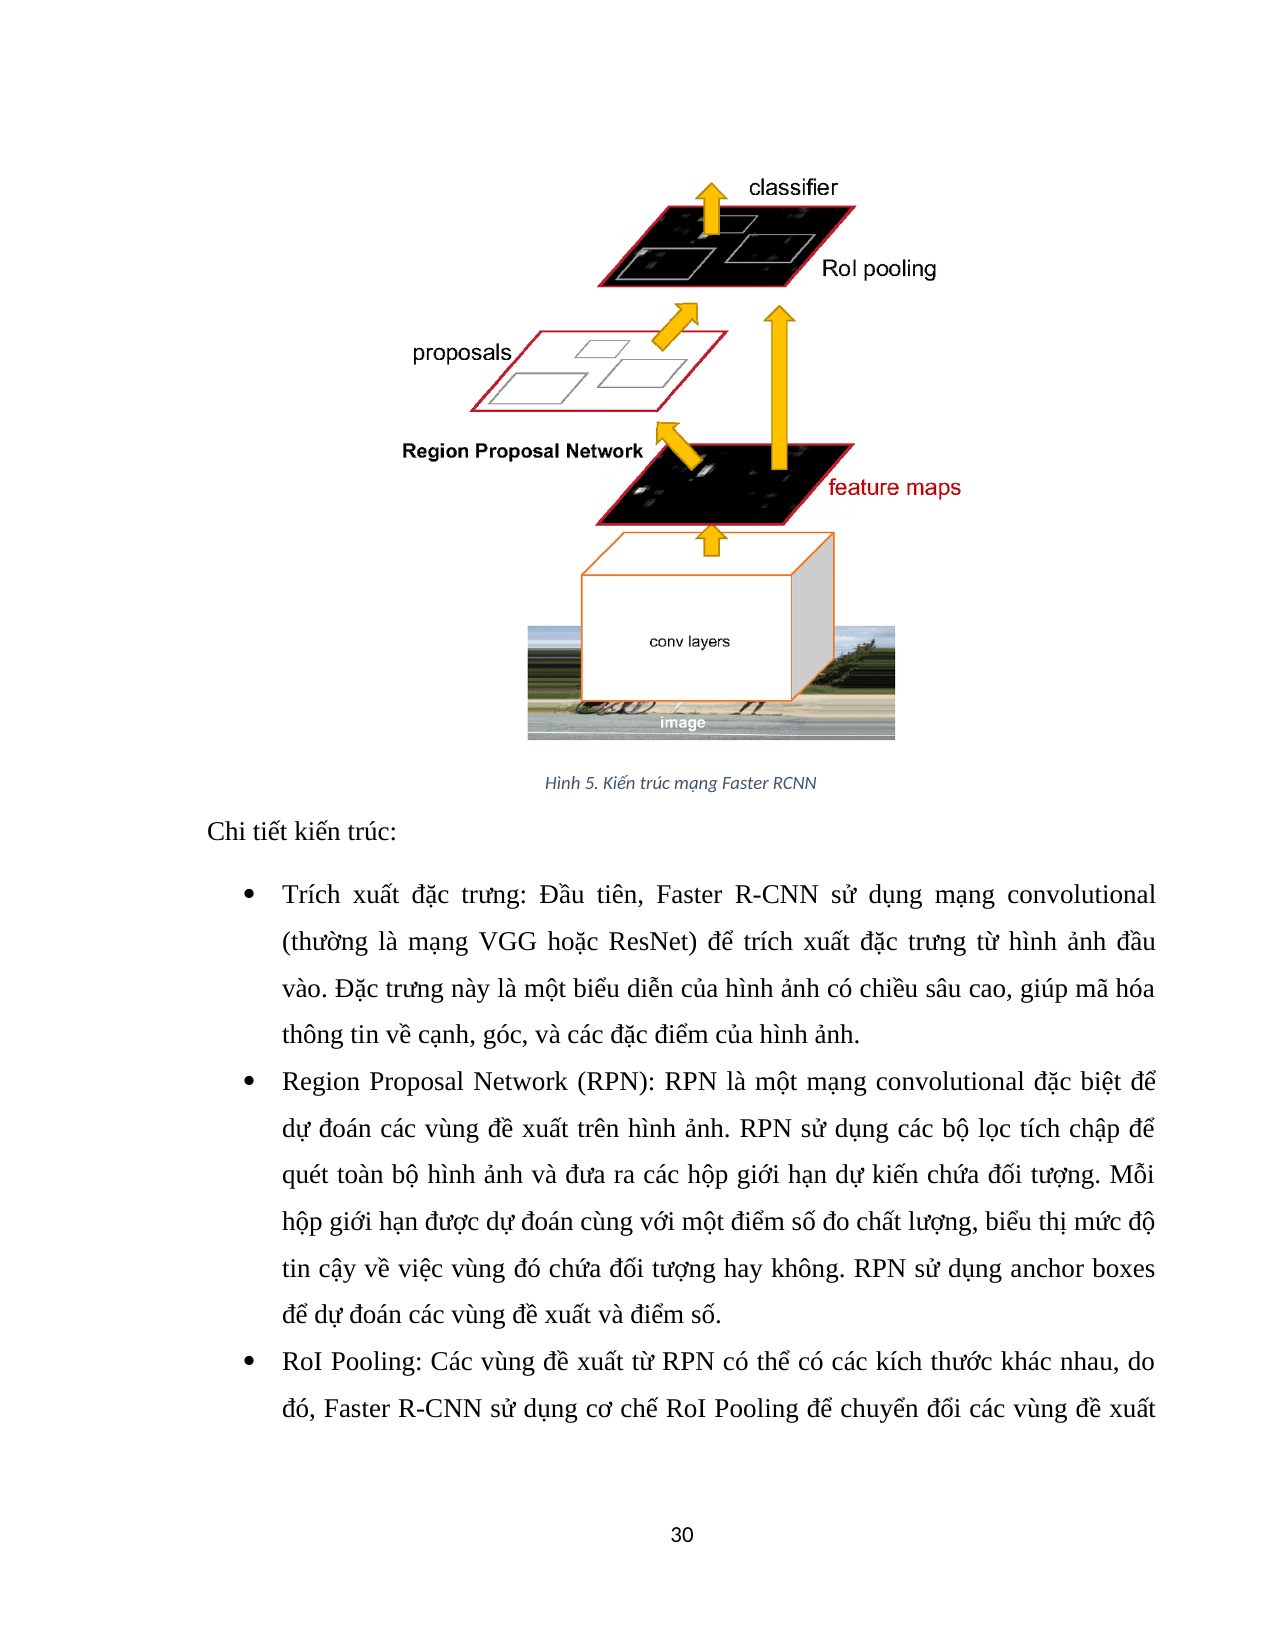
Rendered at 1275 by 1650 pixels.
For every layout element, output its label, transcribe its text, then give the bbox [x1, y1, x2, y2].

list Trích xuất đặc trưng: Đầu tiên, Faster R-CNN sử dụng mạng convolutional (thường là mạng VGG hoặc ResNet) để trích xuất đặc trưng từ hình ảnh đầu vào. Đặc trưng này là một biểu diễn của hình ảnh có chiều sâu cao, giúp mã hóa thông tin về cạnh, góc, và các đặc điểm của hình ảnh. [244, 878, 1157, 1050]
text Chi tiết kiến trúc: [207, 815, 1157, 846]
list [244, 1345, 1157, 1423]
picture [402, 177, 961, 741]
list Region Proposal Network (RPN): RPN là một mạng convolutional đặc biệt để dự đoán các vùng đề xuất trên hình ảnh. RPN sử dụng các bộ lọc tích chập để quét toàn bộ hình ảnh và đưa ra các hộp giới hạn dự kiến chứa đối tượng. Mỗi hộp giới hạn được dự đoán cùng với một điểm số đo chất lượng, biểu thị mức độ tin cậy về việc vùng đó chứa đối tượng hay không. RPN sử dụng anchor boxes để dự đoán các vùng đề xuất và điểm số. [244, 1065, 1157, 1330]
